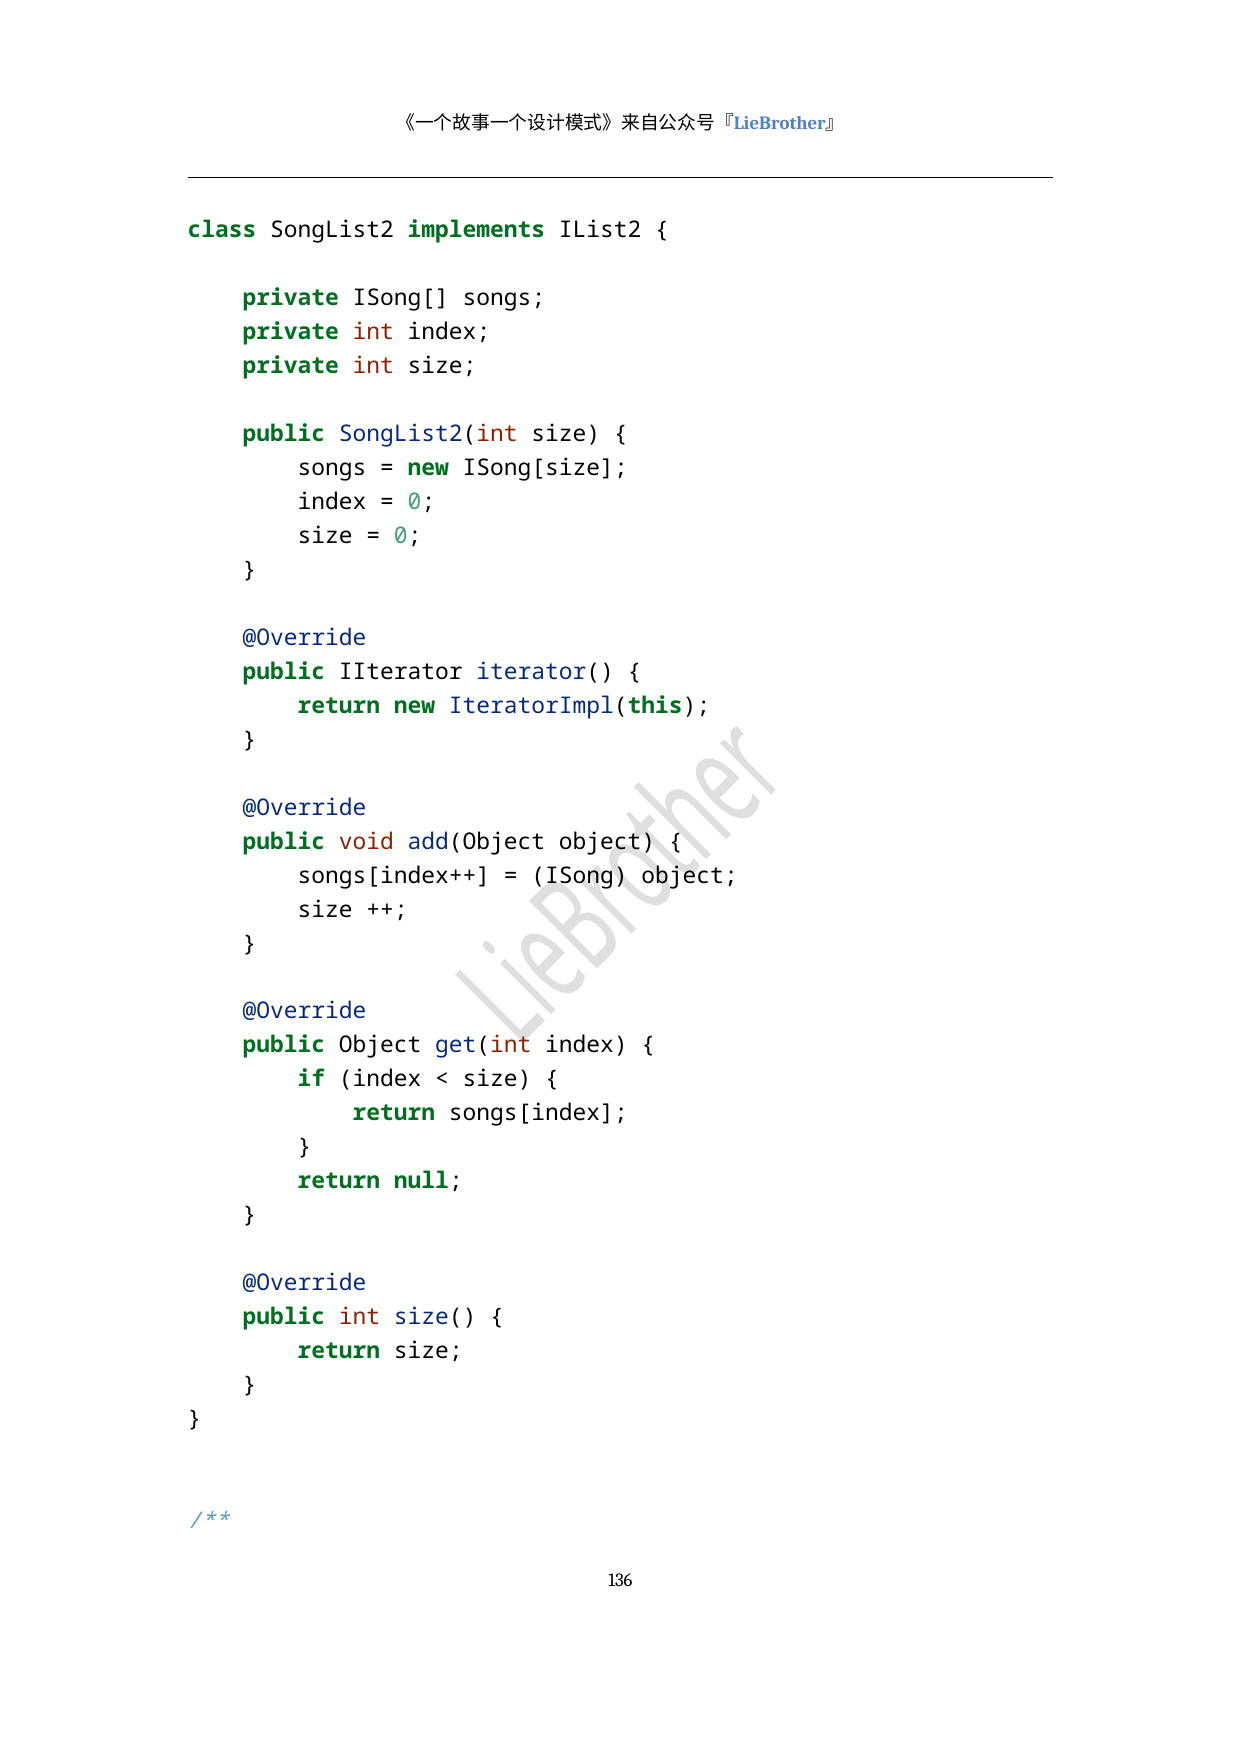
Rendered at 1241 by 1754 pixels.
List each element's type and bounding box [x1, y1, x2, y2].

text [187, 212, 1053, 1536]
